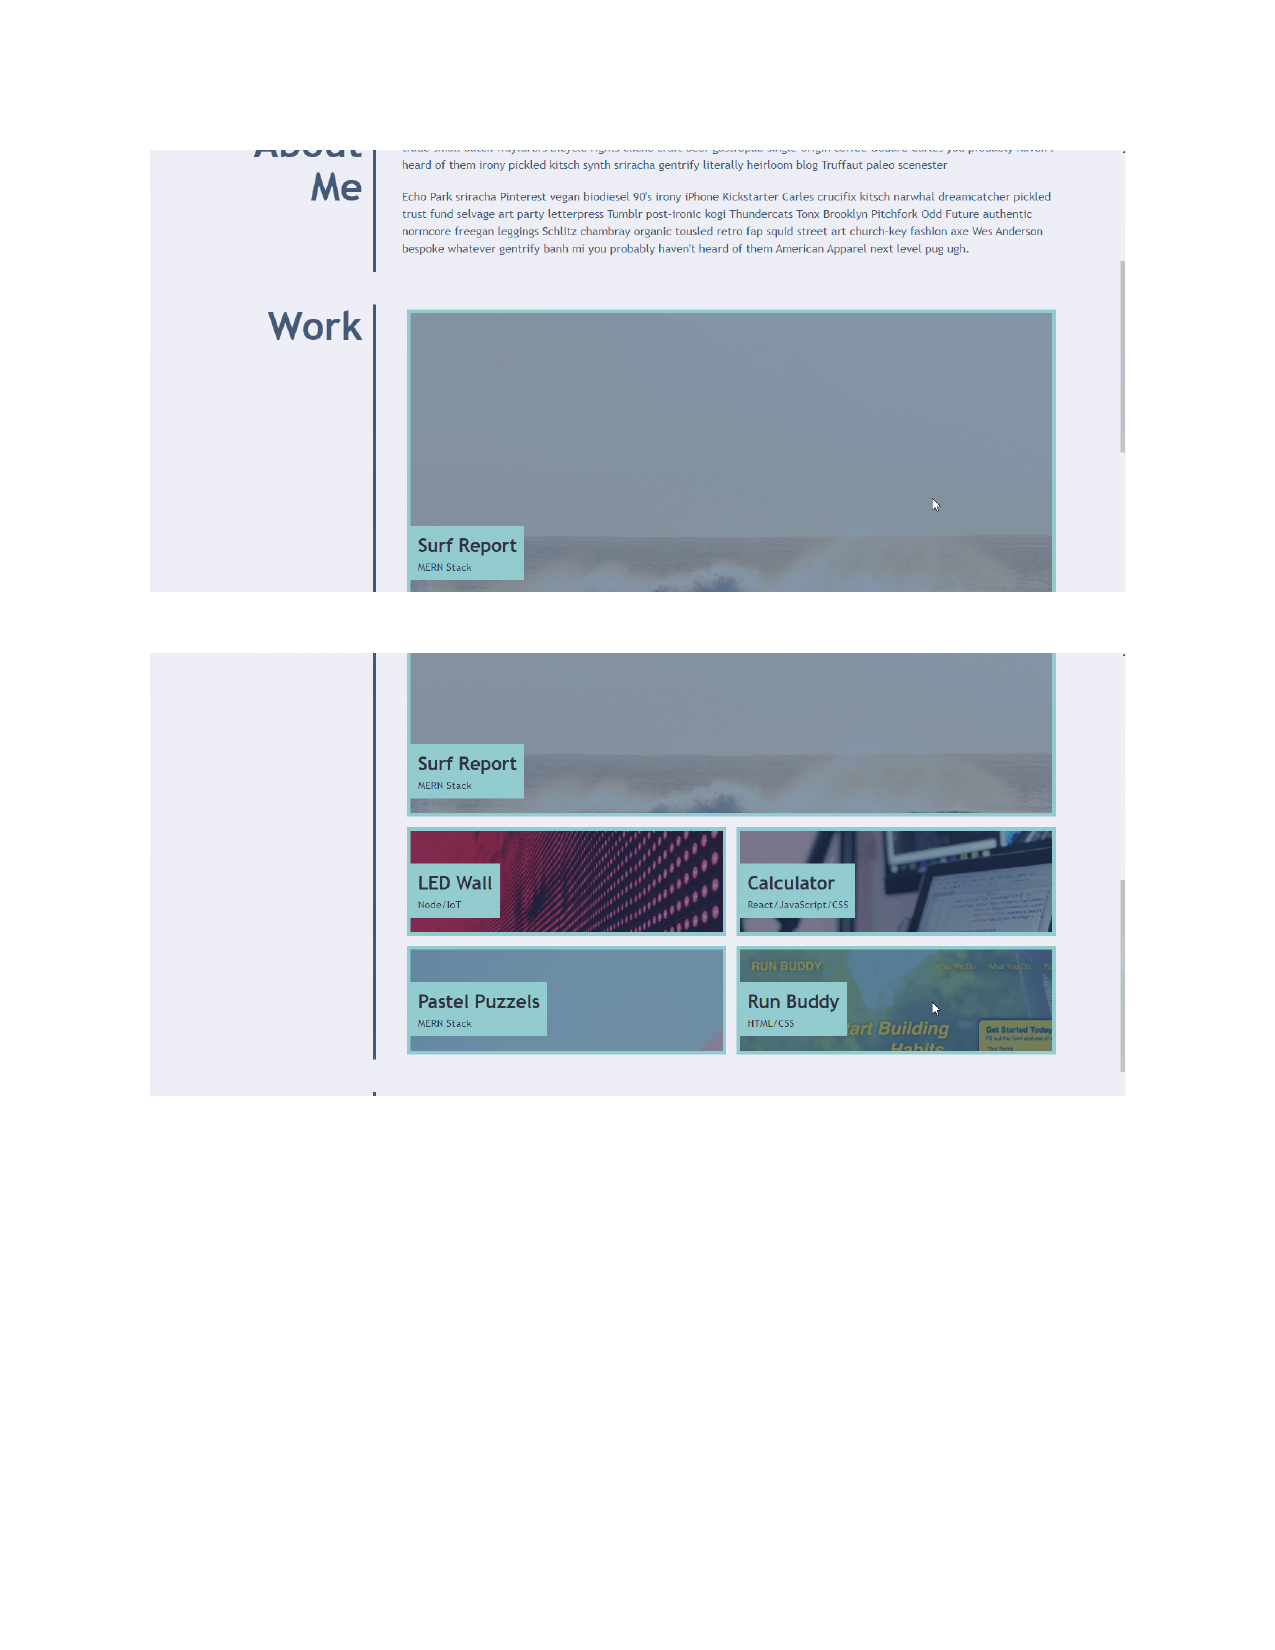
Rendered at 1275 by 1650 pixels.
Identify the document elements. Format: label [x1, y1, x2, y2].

picture [150, 653, 1125, 1096]
picture [150, 150, 1125, 592]
